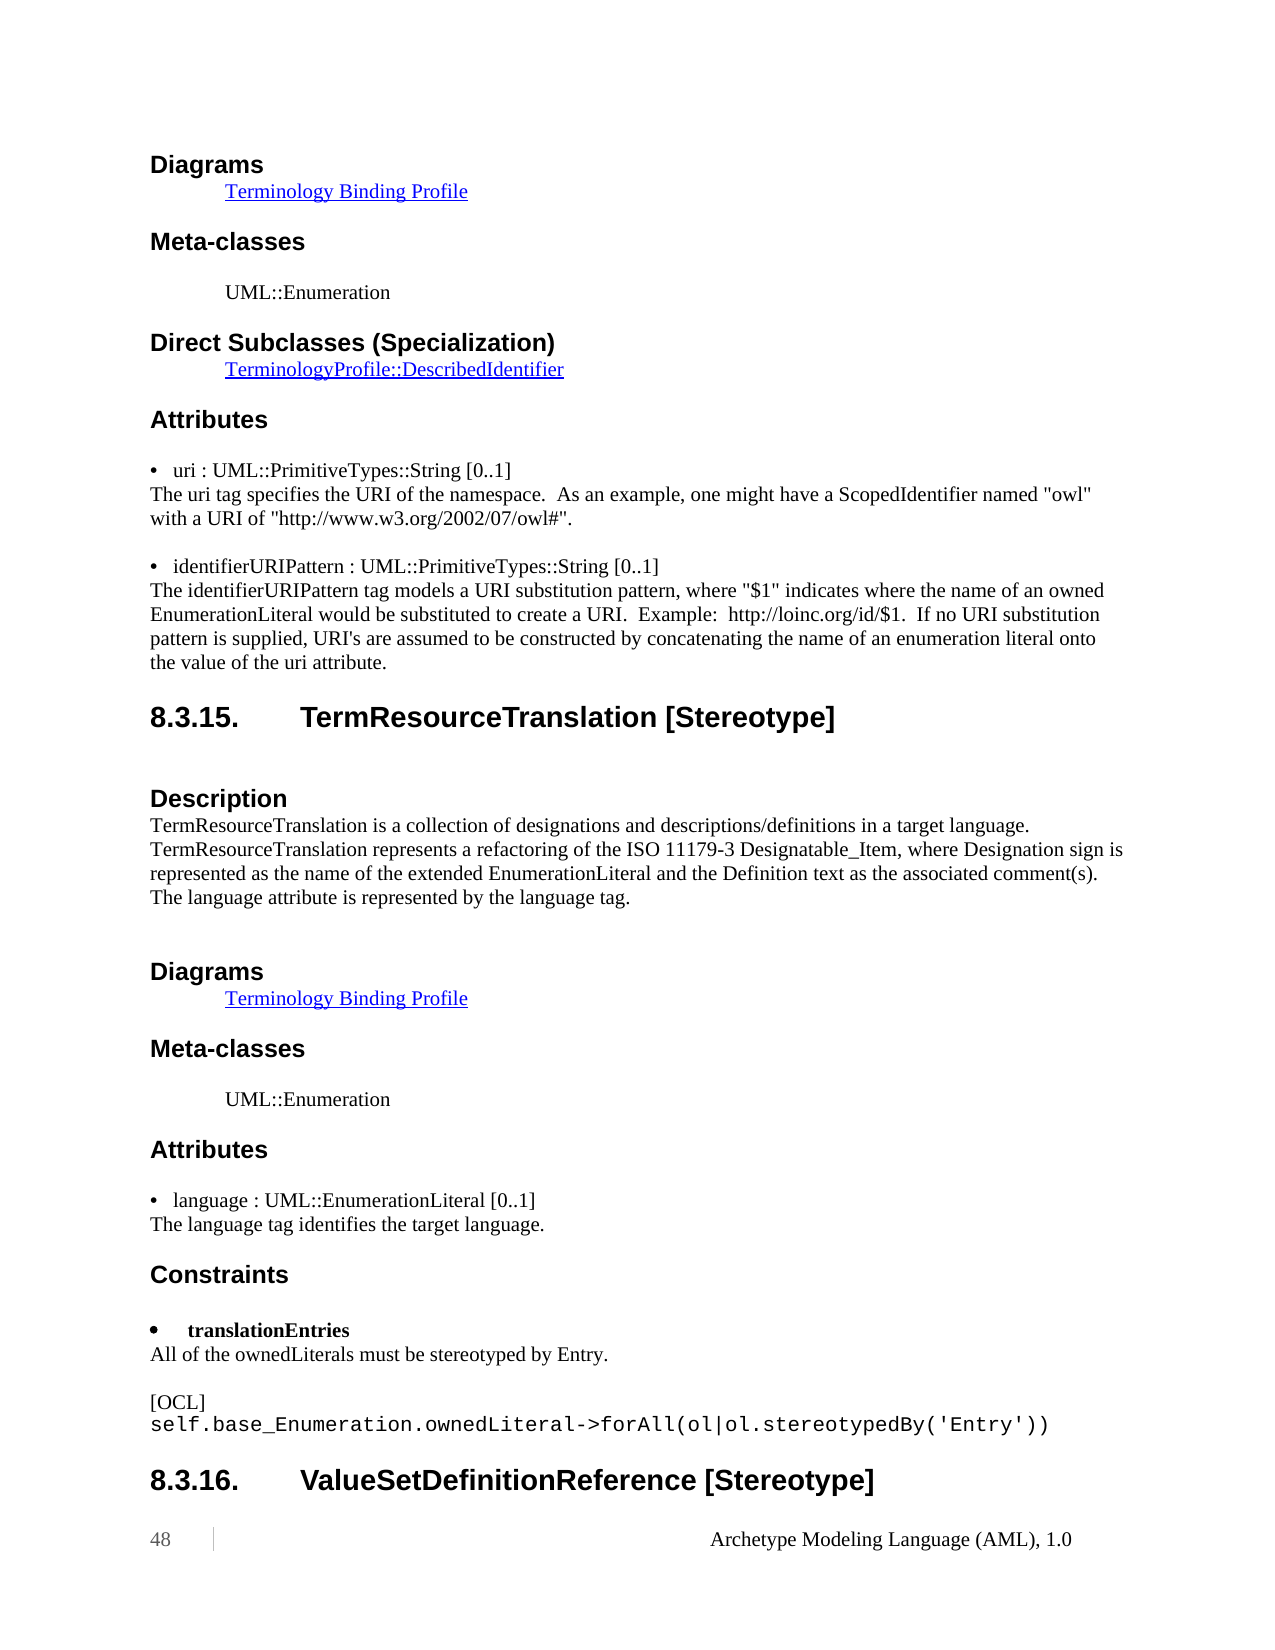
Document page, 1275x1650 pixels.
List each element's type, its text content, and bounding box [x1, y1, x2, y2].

text The identifierURIPattern tag models a URI substitution pattern, where "$1" indicates where the name of an owned EnumerationLiteral would be substituted to create a URI. Example: http://loinc.org/id/$1. If no URI substitution pattern is supplied, URI's are assumed to be constructed by concatenating the name of an enumeration literal onto the value of the uri attribute. [150, 578, 1125, 674]
text • identifierURIPattern : UML::PrimitiveTypes::String [0..1] [150, 554, 1125, 578]
text Diagrams [150, 150, 1125, 179]
text Terminology Binding Profile [225, 986, 1125, 1010]
text Terminology Binding Profile [225, 179, 1125, 203]
text Direct Subclasses (Specialization) [150, 328, 1125, 357]
text Attributes [150, 405, 1125, 433]
text Description [150, 784, 1125, 813]
text Constraints [150, 1260, 1125, 1289]
text Diagrams [150, 957, 1125, 986]
text self.base_Enumeration.ownedLiteral->forAll(ol|ol.stereotypedBy('Entry')) [150, 1414, 1125, 1437]
text The language tag identifies the target language. [150, 1212, 1125, 1236]
list translationEntries [150, 1318, 1125, 1342]
text TerminologyProfile::DescribedIdentifier [150, 357, 1125, 381]
text UML::Enumeration [150, 280, 1125, 304]
subtitle ValueSetDefinitionReference [Stereotype] [150, 1463, 1125, 1497]
text • language : UML::EnumerationLiteral [0..1] [150, 1188, 1125, 1212]
subtitle TermResourceTranslation [Stereotype] [150, 699, 1125, 733]
text All of the ownedLiterals must be stereotyped by Entry. [150, 1342, 1125, 1366]
text TermResourceTranslation is a collection of designations and descriptions/definitions in a target language. TermResourceTranslation represents a refactoring of the ISO 11179-3 Designatable_Item, where Designation sign is represented as the name of the extended EnumerationLiteral and the Definition text as the associated comment(s). The language attribute is represented by the language tag. [150, 813, 1125, 909]
text Attributes [150, 1135, 1125, 1164]
text [OCL] [150, 1390, 1125, 1414]
text Meta-classes [150, 1034, 1125, 1063]
text The uri tag specifies the URI of the namespace. As an example, one might have a ScopedIdentifier named "owl" with a URI of "http://www.w3.org/2002/07/owl#". [150, 482, 1125, 530]
text UML::Enumeration [150, 1087, 1125, 1111]
text Meta-classes [150, 227, 1125, 256]
text • uri : UML::PrimitiveTypes::String [0..1] [150, 457, 1125, 482]
